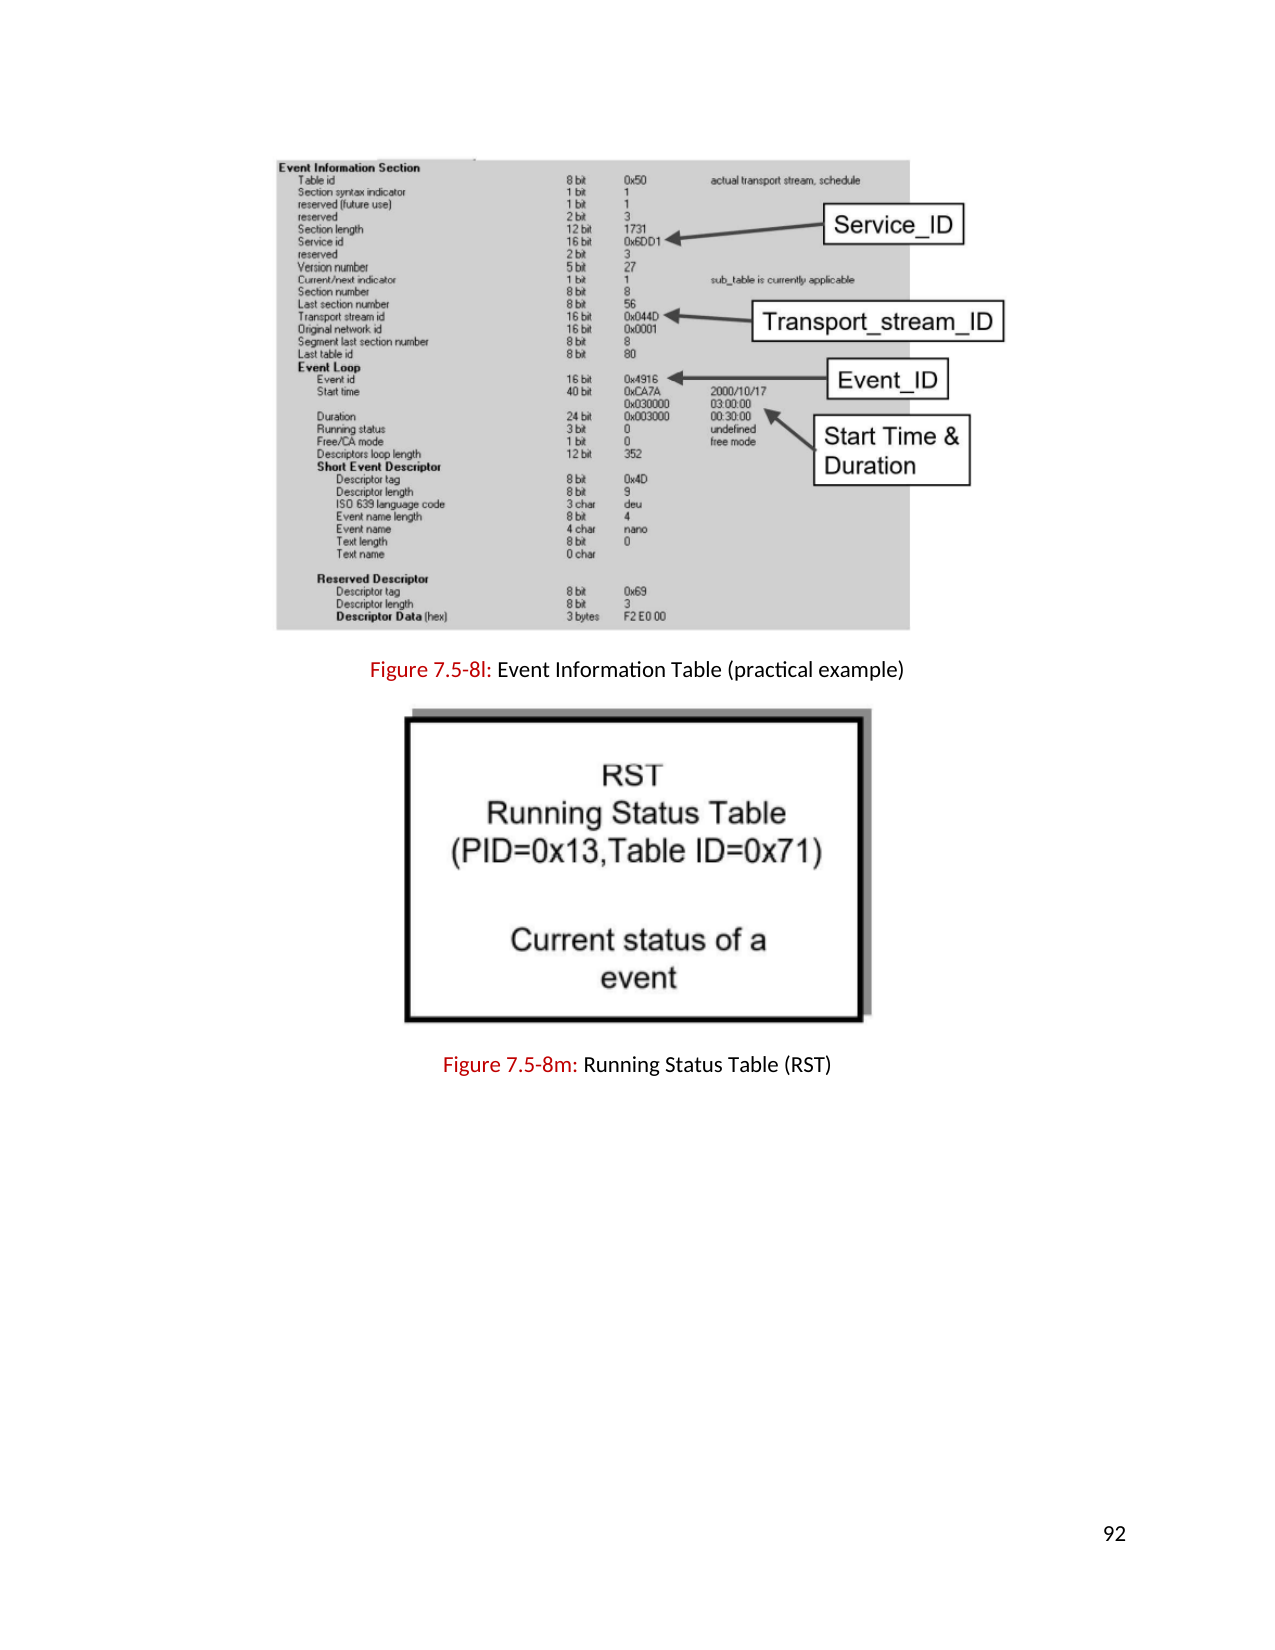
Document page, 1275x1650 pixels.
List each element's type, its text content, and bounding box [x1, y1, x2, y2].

text Figure 7.5-8m: Running Status Table (RST) [150, 1050, 1125, 1078]
text Figure 7.5-8l: Event Information Table (practical example) [150, 655, 1125, 683]
